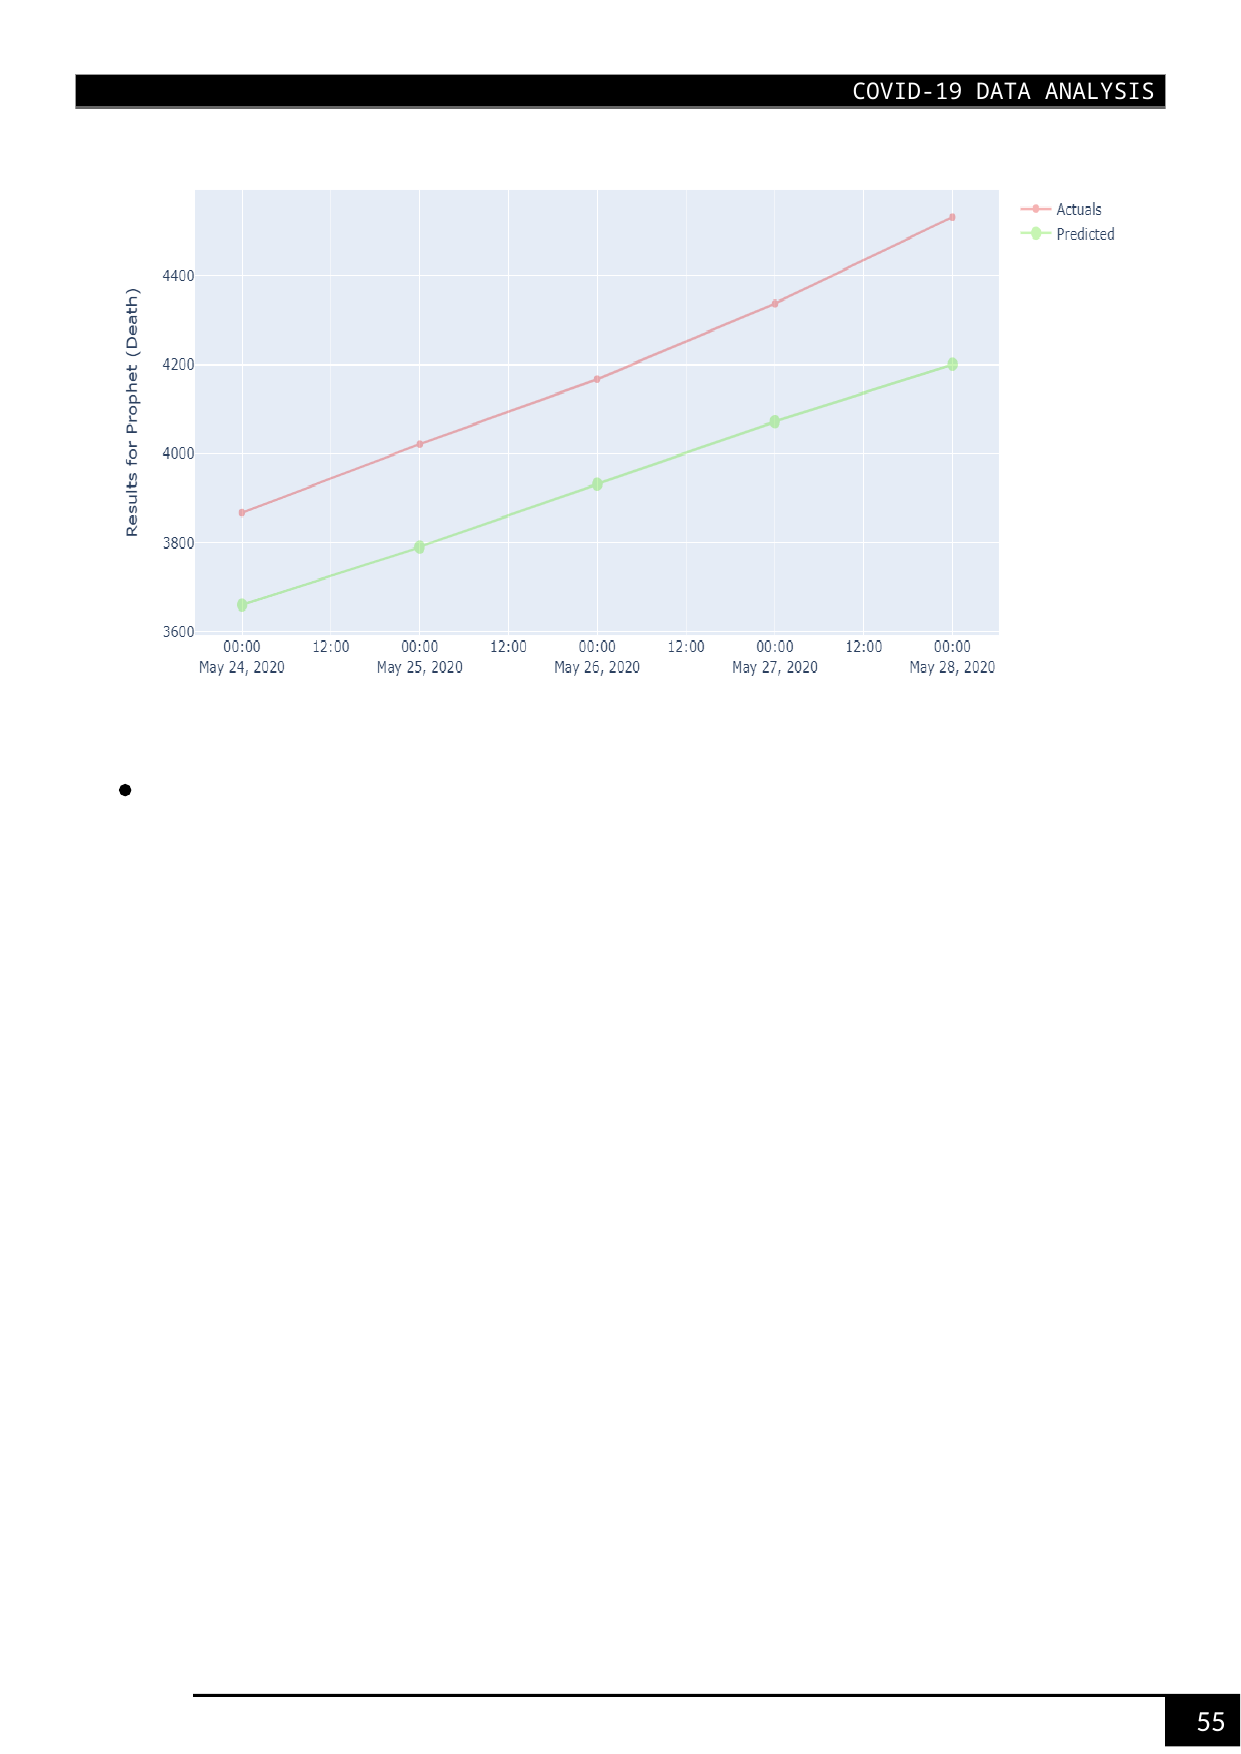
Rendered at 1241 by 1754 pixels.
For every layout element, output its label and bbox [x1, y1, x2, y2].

picture [75, 137, 1125, 699]
